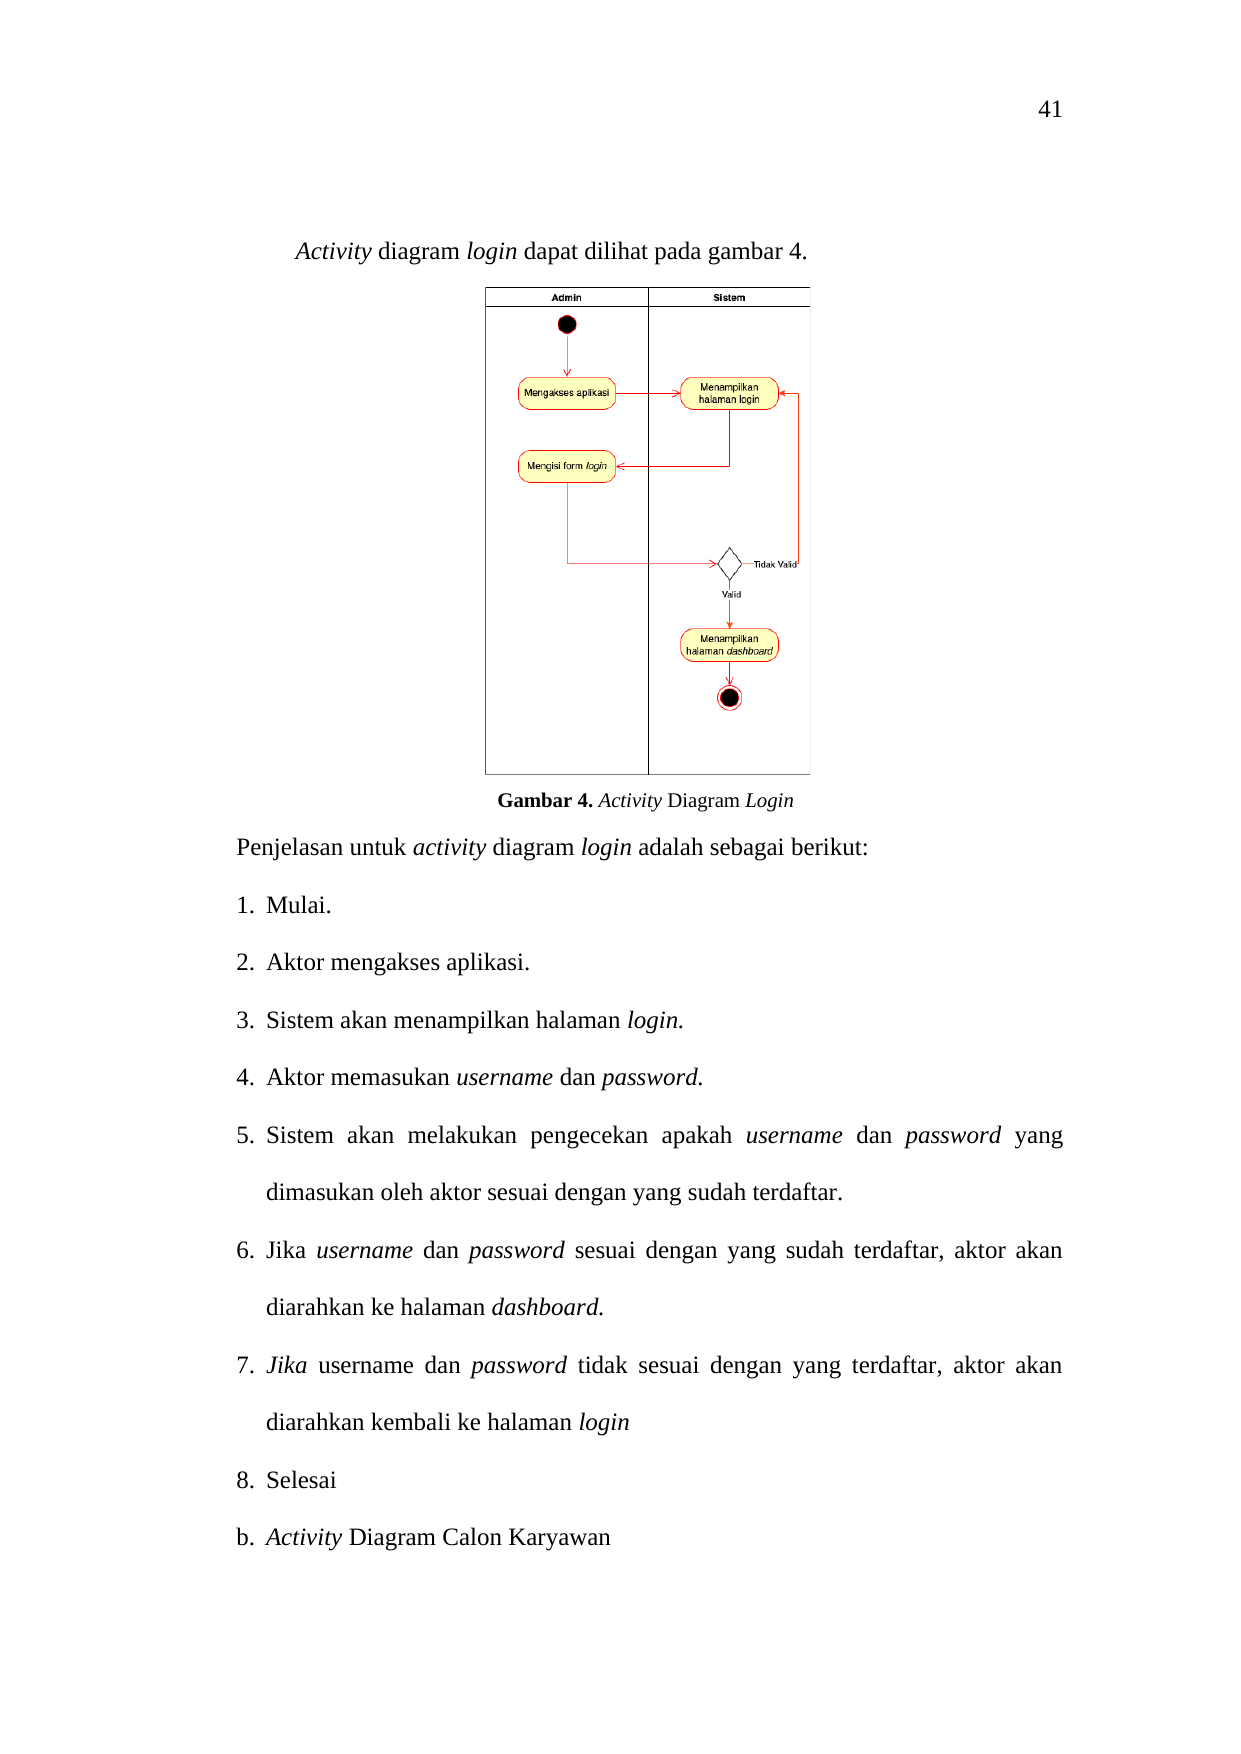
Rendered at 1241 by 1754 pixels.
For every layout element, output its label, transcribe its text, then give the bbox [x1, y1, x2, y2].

list Activity Diagram Calon Karyawan [236, 1522, 1063, 1551]
list Mulai. [236, 890, 1063, 918]
text Activity diagram login dapat dilihat pada gambar 4. [236, 236, 1063, 265]
list Sistem akan melakukan pengecekan apakah username dan password yang dimasukan oleh aktor sesuai dengan yang sudah terdaftar. [236, 1120, 1063, 1206]
list Aktor mengakses aplikasi. [236, 947, 1063, 976]
list Jika username dan password sesuai dengan yang sudah terdaftar, aktor akan diarahkan ke halaman dashboard. [236, 1235, 1063, 1321]
picture [485, 287, 811, 775]
list Aktor memasukan username dan password. [236, 1062, 1063, 1091]
list Sistem akan menampilkan halaman login. [236, 1005, 1063, 1033]
list Jika username dan password tidak sesuai dengan yang terdaftar, aktor akan diarahkan kembali ke halaman login [236, 1350, 1063, 1436]
list Selesai [236, 1465, 1063, 1493]
